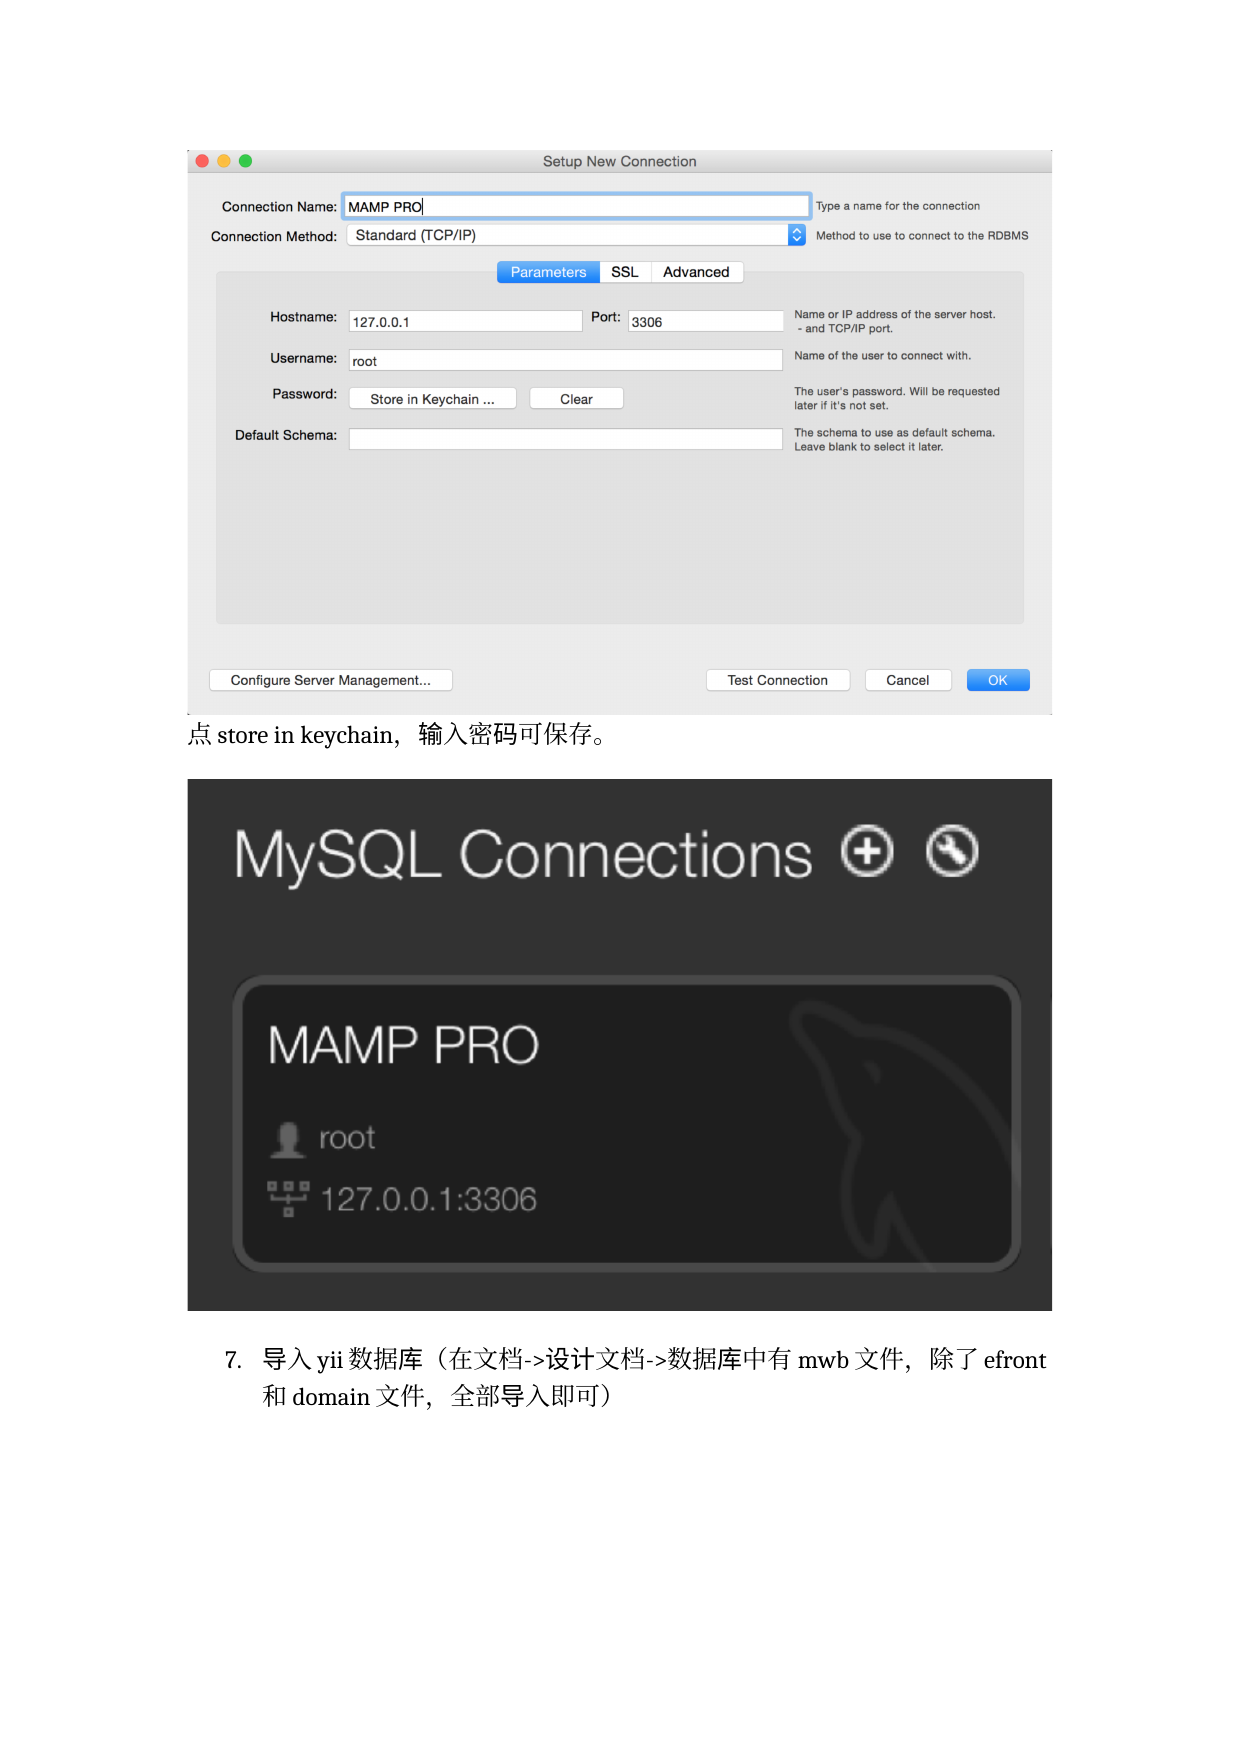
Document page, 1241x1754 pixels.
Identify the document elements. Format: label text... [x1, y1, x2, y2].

picture [187, 150, 1053, 715]
list 导入yii数据库（在文档->设计文档->数据库中有mwb文件，除了efront和domain文件，全部导入即可） [225, 1340, 1053, 1412]
picture [187, 779, 1053, 1311]
text 点store in keychain，输入密码可保存。 [187, 715, 1053, 750]
